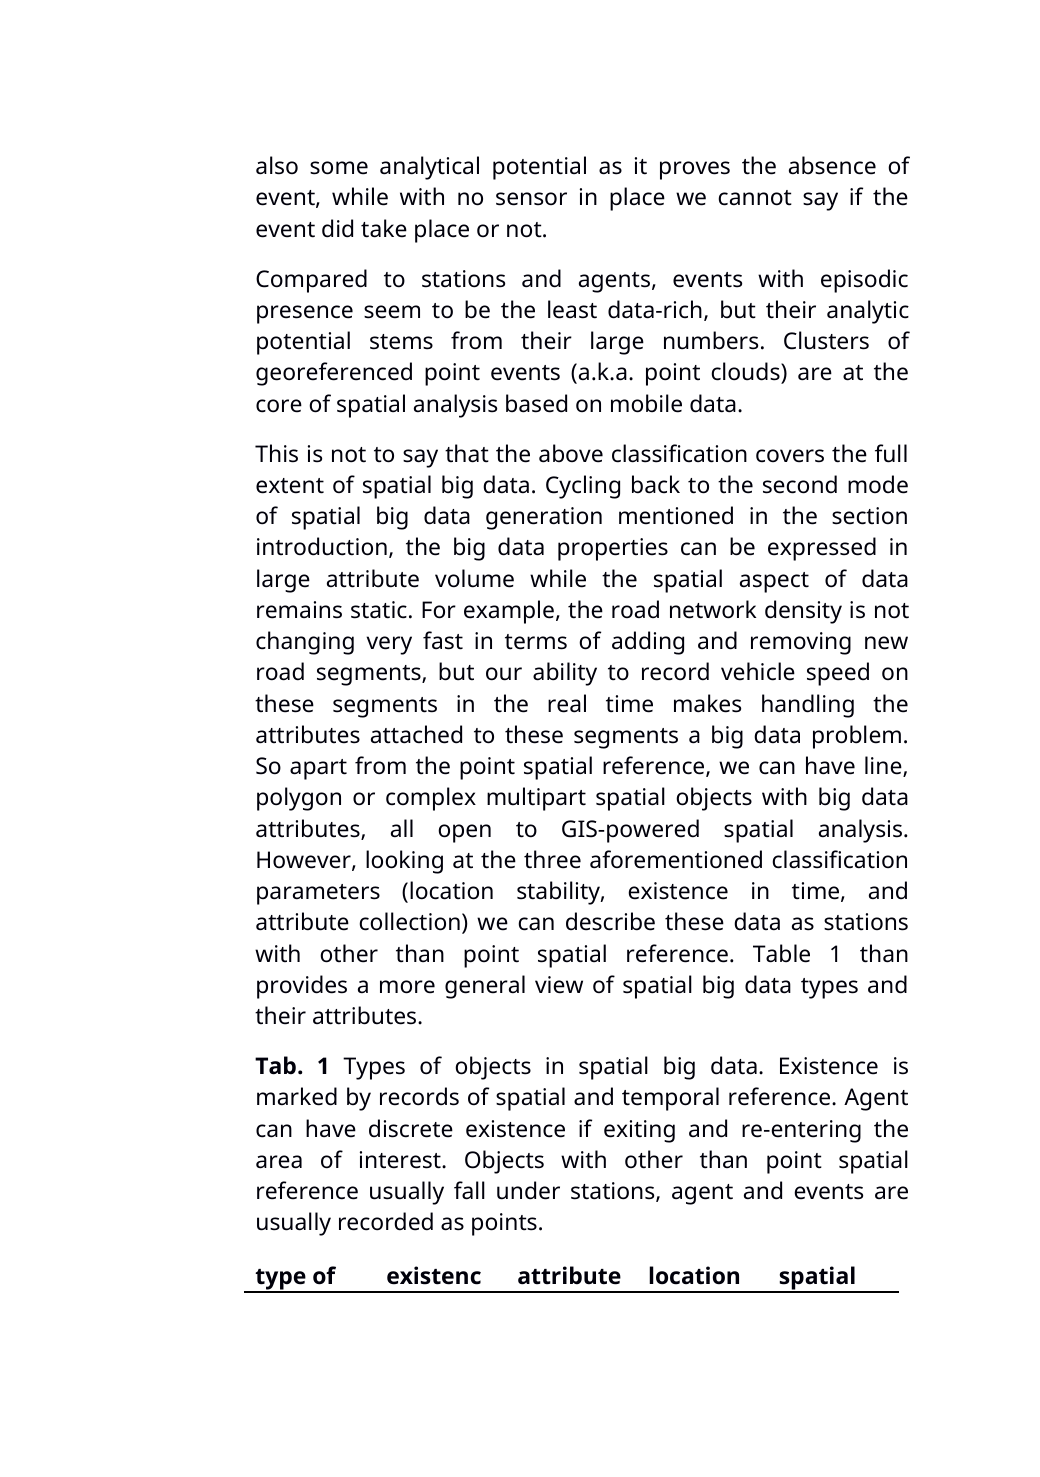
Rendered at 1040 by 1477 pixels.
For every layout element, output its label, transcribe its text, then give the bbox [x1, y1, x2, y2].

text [255, 150, 910, 244]
text Tab. 1 Types of objects in spatial big data. Existence is marked by records of spatial and temporal reference. Agent can have discrete existence if exiting and re-entering the area of interest. Objects with other than point spatial reference usually fall under stations, agent and events are usually recorded as points. [255, 1050, 910, 1237]
table_header existence [375, 1256, 506, 1291]
table_header spatial reference [768, 1256, 898, 1291]
table_header type of object [244, 1256, 375, 1291]
table_header location [637, 1256, 767, 1291]
text This is not to say that the above classification covers the full extent of spatial big data. Cycling back to the second mode of spatial big data generation mentioned in the section introduction, the big data properties can be expressed in large attribute volume while the spatial aspect of data remains static. For example, the road network density is not changing very fast in terms of adding and removing new road segments, but our ability to record vehicle speed on these segments in the real time makes handling the attributes attached to these segments a big data problem. So apart from the point spatial reference, we can have line, polygon or complex multipart spatial objects with big data attributes, all open to GIS-powered spatial analysis. However, looking at the three aforementioned classification parameters (location stability, existence in time, and attribute collection) we can describe these data as stations with other than point spatial reference. Table 1 than provides a more general view of spatial big data types and their attributes. [255, 437, 910, 1031]
text Compared to stations and agents, events with episodic presence seem to be the least data-rich, but their analytic potential stems from their large numbers. Clusters of georeferenced point events (a.k.a. point clouds) are at the core of spatial analysis based on mobile data. [255, 262, 910, 419]
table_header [506, 1256, 637, 1291]
